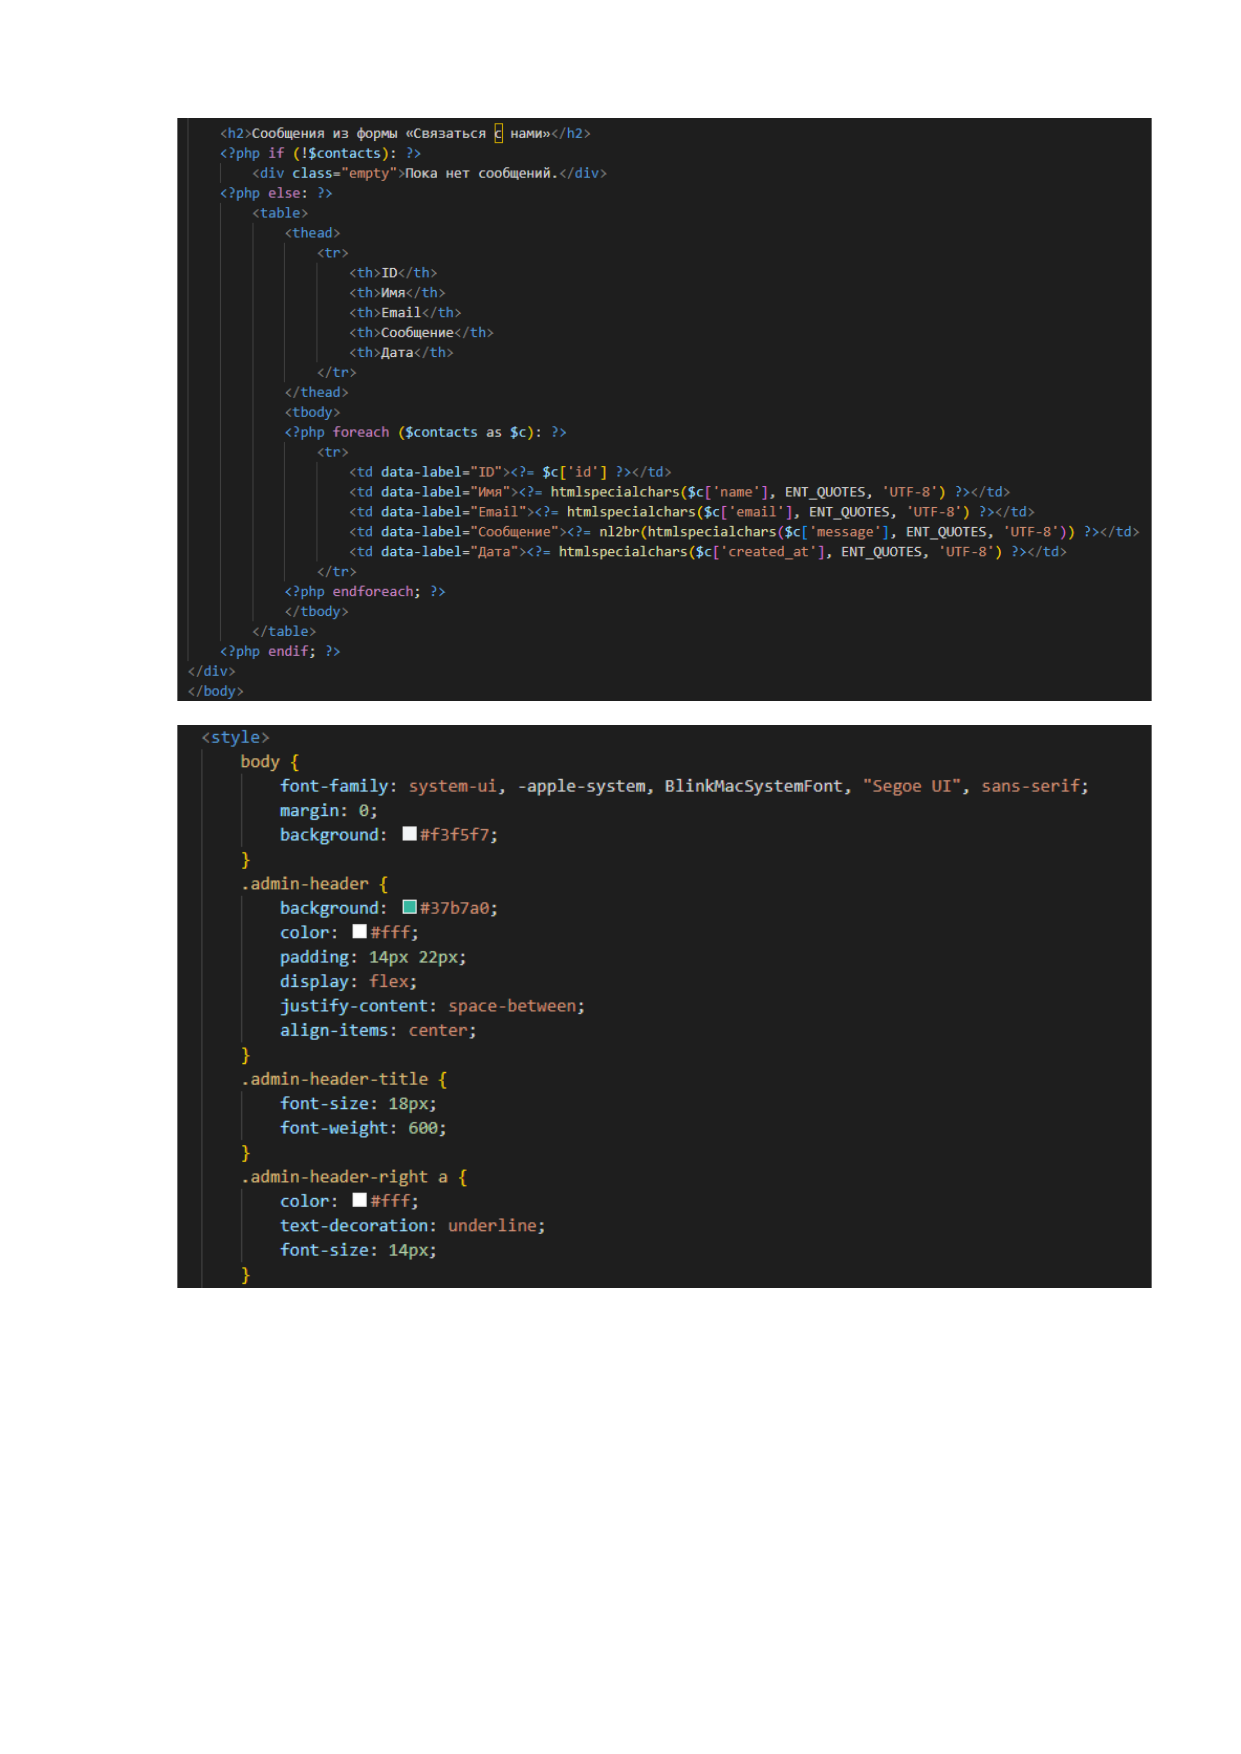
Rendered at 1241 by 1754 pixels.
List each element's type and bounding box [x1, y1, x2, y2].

picture [177, 725, 1152, 1288]
picture [177, 118, 1152, 701]
